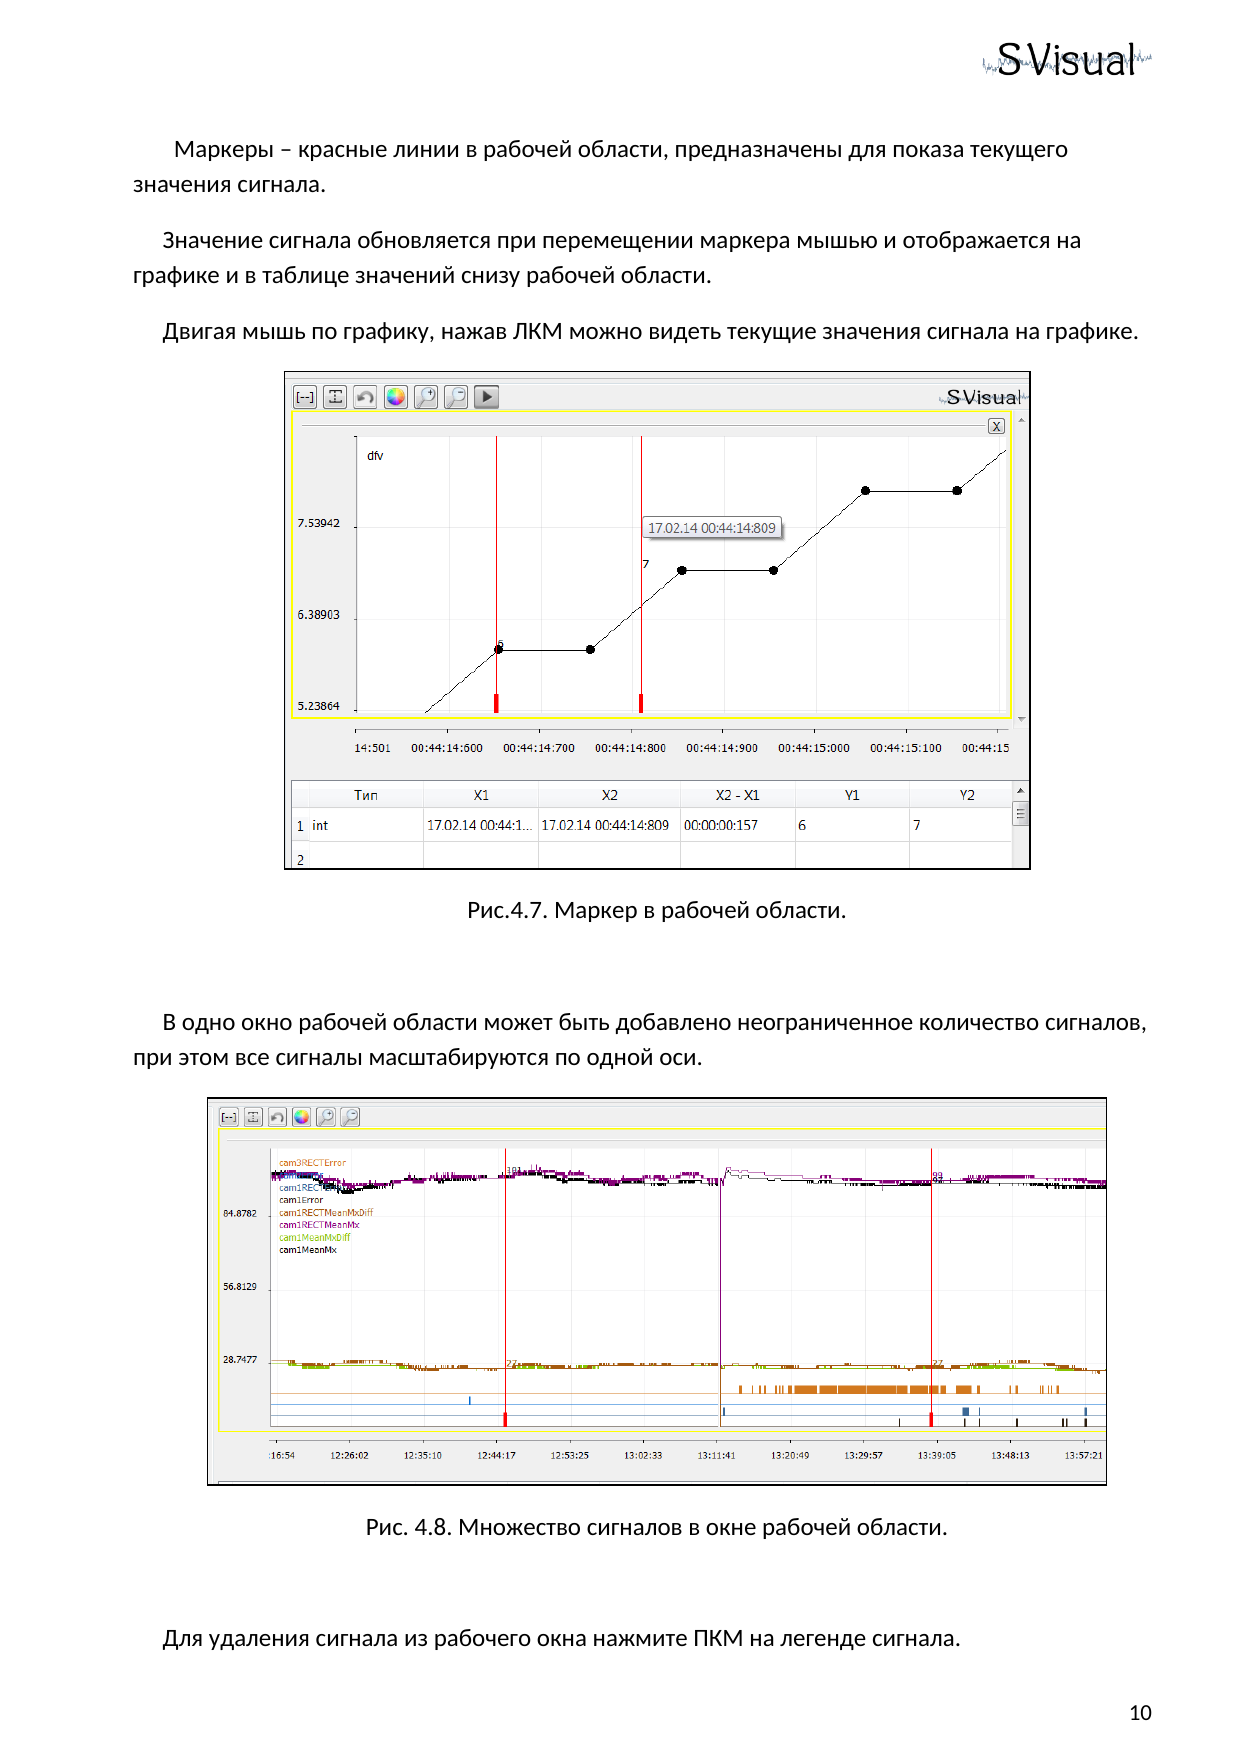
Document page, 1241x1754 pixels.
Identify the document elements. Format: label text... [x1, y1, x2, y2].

text Значение сигнала обновляется при перемещении маркера мышью и отображается на графике и в таблице значений снизу рабочей области. [133, 224, 1152, 290]
text Рис. 4.8. Множество сигналов в окне рабочей области. [133, 1511, 1152, 1541]
list Маркеры – красные линии в рабочей области, предназначены для показа текущего значения сигнала. [133, 133, 1152, 199]
picture [208, 1099, 1106, 1484]
text В одно окно рабочей области может быть добавлено неограниченное количество сигналов, при этом все сигналы масштабируются по одной оси. [133, 1006, 1152, 1072]
picture [285, 372, 1029, 868]
picture [982, 29, 1152, 87]
text Для удаления сигнала из рабочего окна нажмите ПКМ на легенде сигнала. [133, 1622, 1152, 1653]
text Рис.4.7. Маркер в рабочей области. [133, 894, 1152, 925]
text Двигая мышь по графику, нажав ЛКМ можно видеть текущие значения сигнала на графике. [133, 315, 1152, 346]
